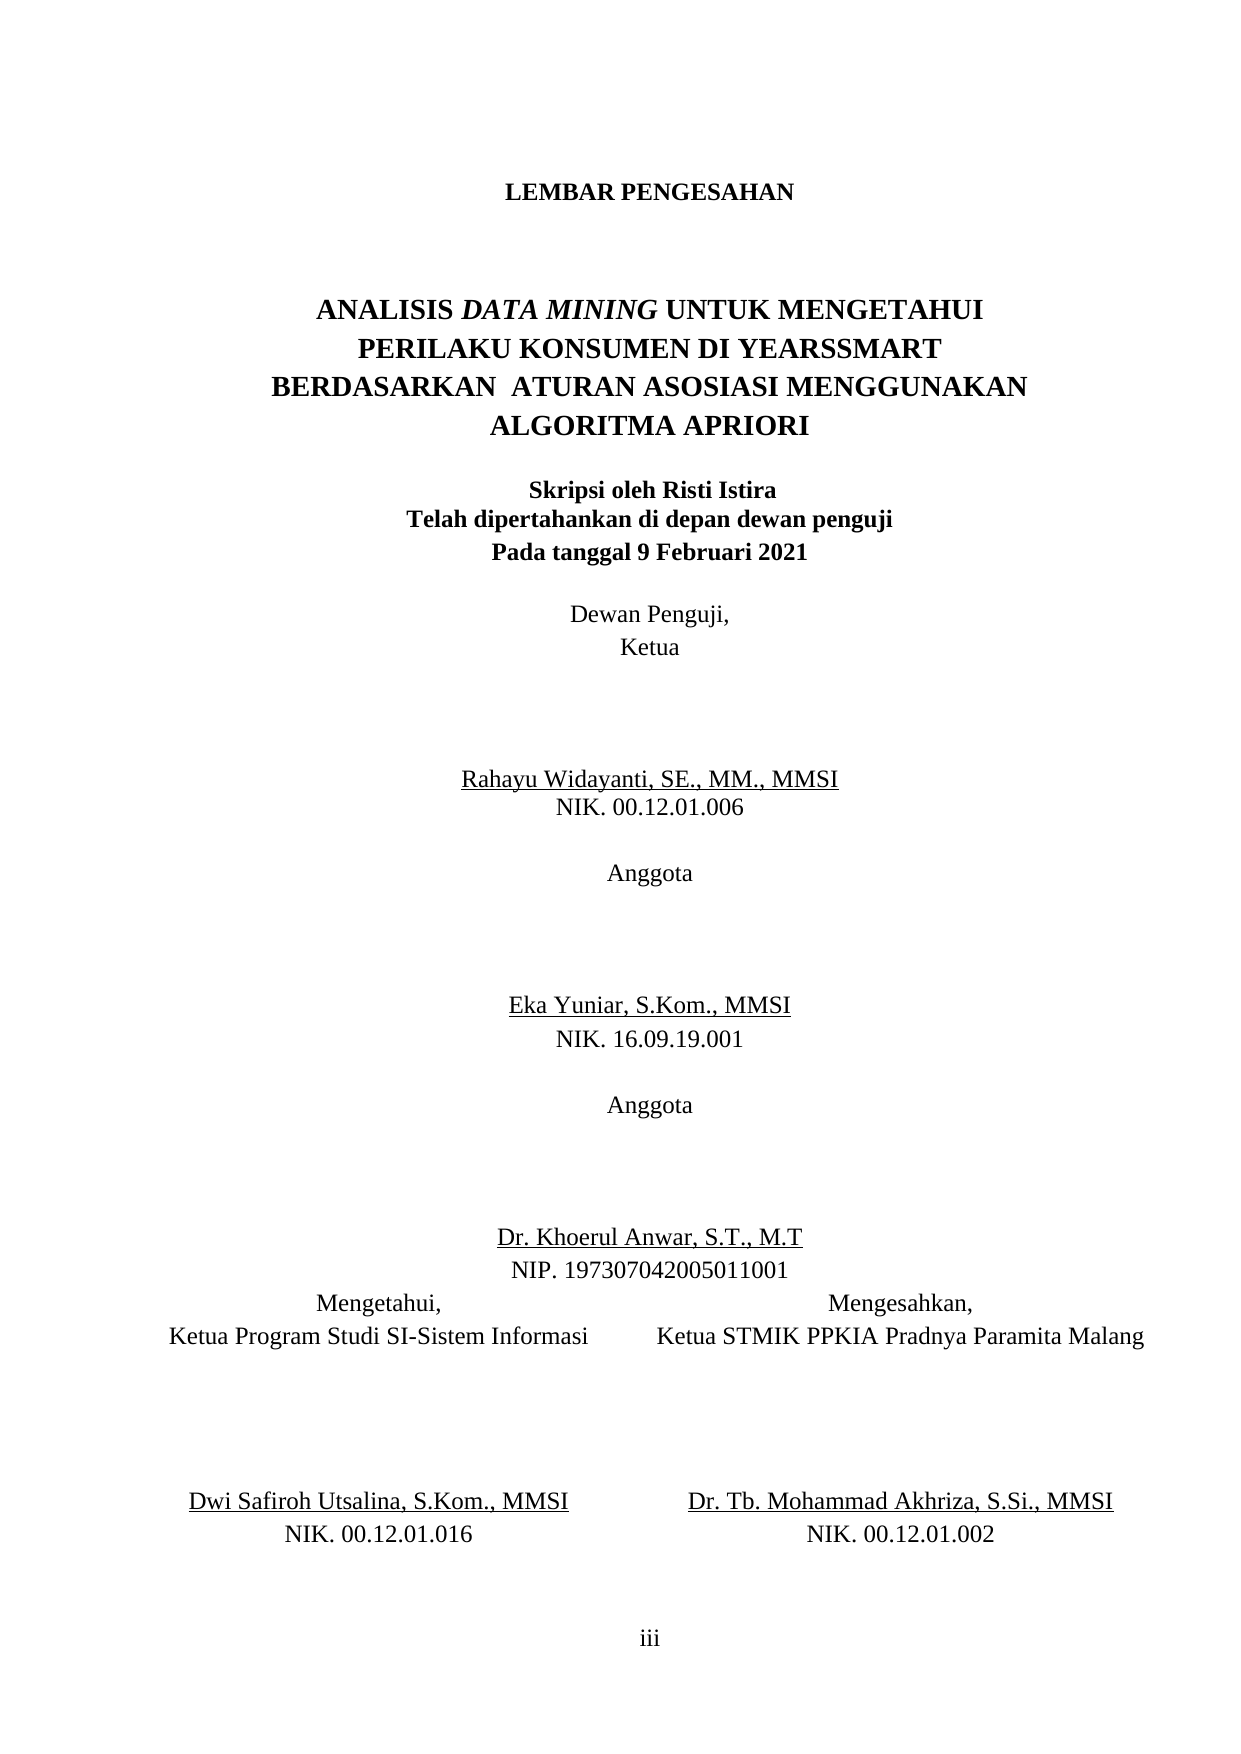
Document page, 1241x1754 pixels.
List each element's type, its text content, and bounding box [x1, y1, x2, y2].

table_header Dewan Penguji, Ketua Rahayu Widayanti, SE., MM., MMSI NIK. 00.12.01.006 Anggota Eka Yuniar, S.Kom., MMSI NIK. 16.09.19.001 Anggota Dr. Khoerul Anwar, S.T., M.T NIP. 197307042005011001 [128, 599, 1172, 1288]
table_cell Mengetahui, Ketua Program Studi SI-Sistem Informasi Dwi Safiroh Utsalina, S.Kom., MMSI NIK. 00.12.01.016 [128, 1288, 629, 1552]
text ANALISIS DATA MINING UNTUK MENGETAHUI PERILAKU KONSUMEN DI YEARSSMART [236, 292, 1063, 364]
text Skripsi oleh Risti Istira [236, 475, 1063, 504]
text Telah dipertahankan di depan dewan penguji [236, 504, 1063, 533]
text BERDASARKAN ATURAN ASOSIASI MENGGUNAKAN ALGORITMA APRIORI [236, 369, 1063, 441]
subtitle LEMBAR PENGESAHAN [236, 177, 1063, 206]
table_cell Mengesahkan, Ketua STMIK PPKIA Pradnya Paramita Malang Dr. Tb. Mohammad Akhriza, S.Si., MMSI NIK. 00.12.01.002 [629, 1288, 1172, 1552]
text Pada tanggal 9 Februari 2021 [236, 537, 1063, 566]
